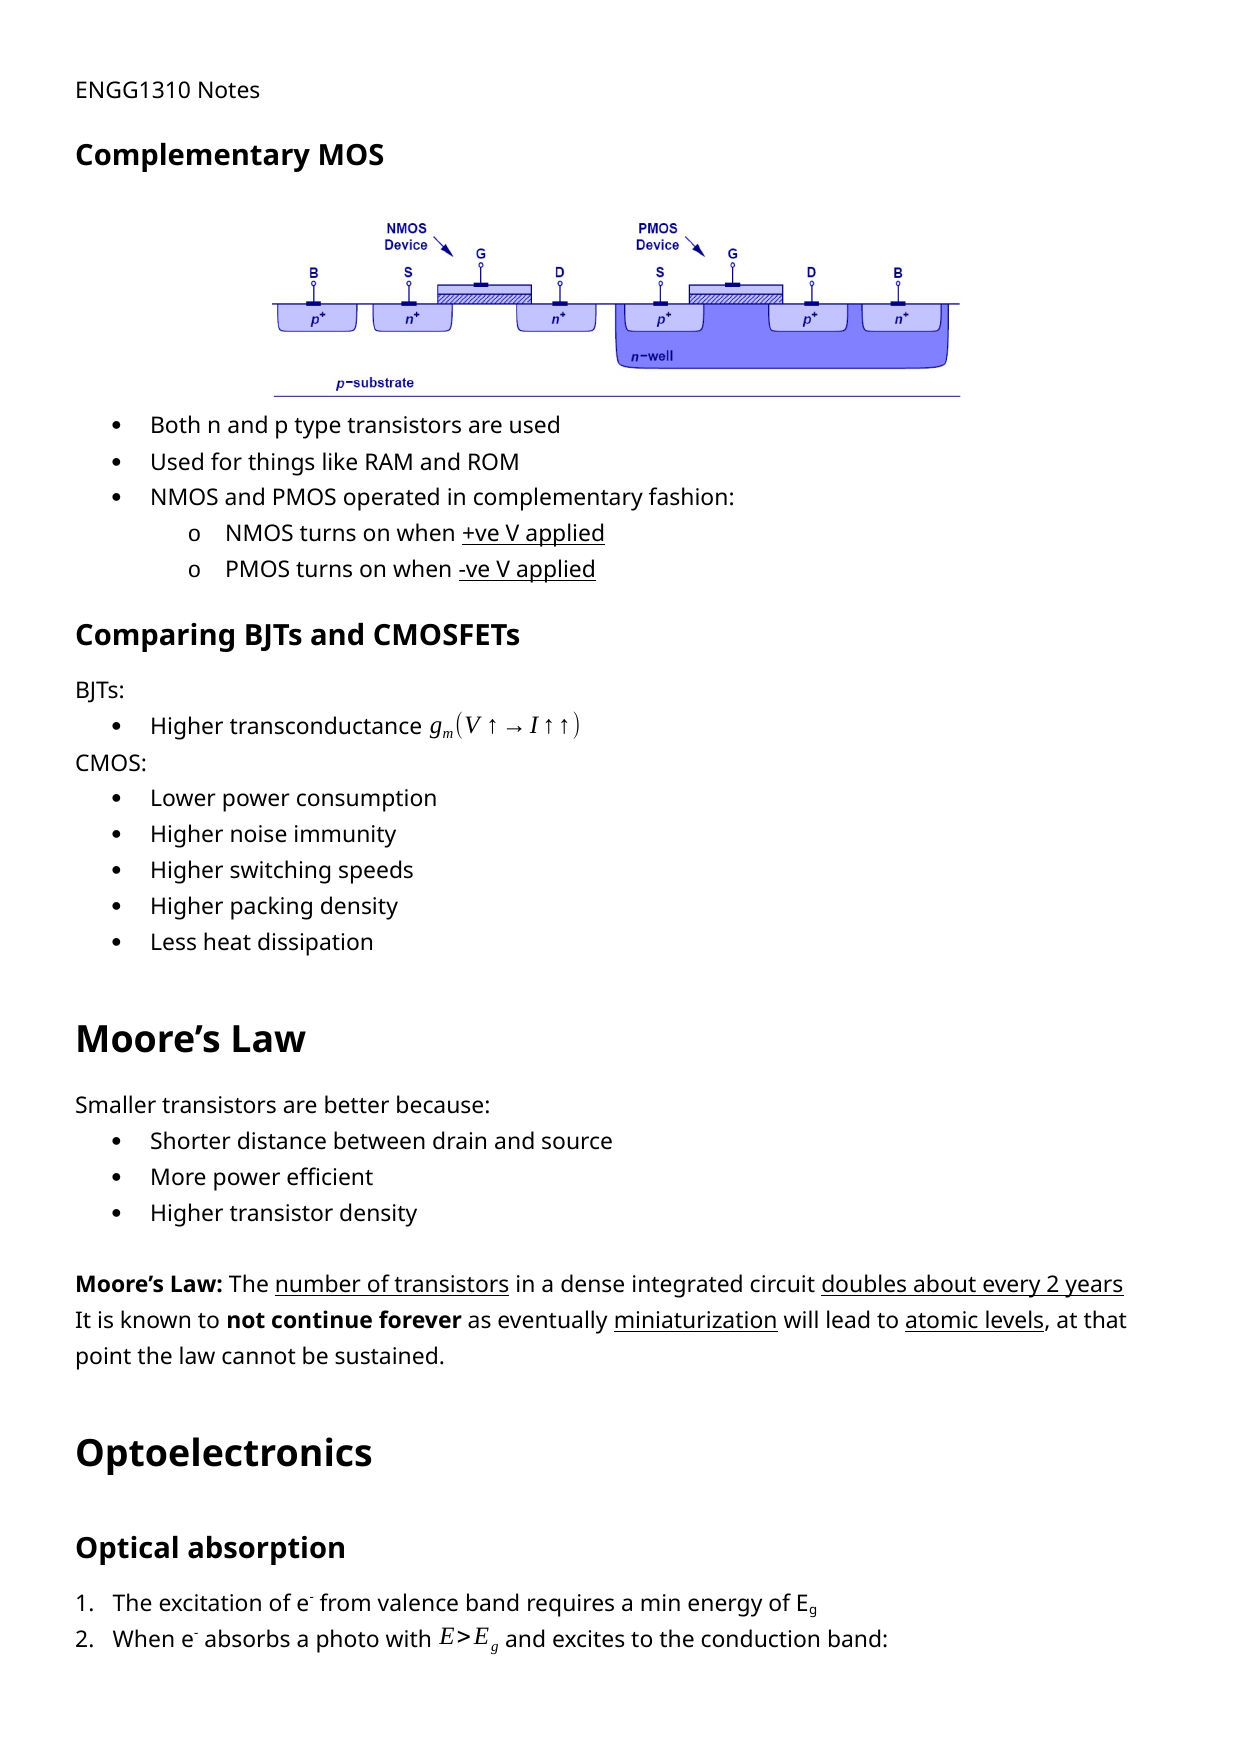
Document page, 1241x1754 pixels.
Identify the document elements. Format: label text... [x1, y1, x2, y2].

list Both n and p type transistors are used [112, 409, 1165, 441]
list More power efficient [112, 1161, 1165, 1192]
subtitle Complementary MOS [75, 134, 1165, 173]
list Higher transconductance [112, 710, 1165, 742]
text It is known to not continue forever as eventually miniaturization will lead to atomic levels, at that point the law cannot be sustained. [75, 1304, 1165, 1371]
subtitle Optoelectronics [75, 1426, 1165, 1477]
list Less heat dissipation [112, 926, 1165, 957]
text CMOS: [75, 746, 1165, 778]
list When e- absorbs a photo with and excites to the conduction band: [75, 1623, 1165, 1654]
list Lower power consumption [112, 782, 1165, 814]
subtitle Comparing BJTs and CMOSFETs [75, 614, 1165, 654]
list Higher switching speeds [112, 854, 1165, 886]
list The excitation of e- from valence band requires a min energy of Eg [75, 1587, 1165, 1618]
text Moore’s Law: The number of transistors in a dense integrated circuit doubles about every 2 years [75, 1268, 1165, 1299]
picture [271, 193, 969, 405]
text Smaller transistors are better because: [75, 1089, 1165, 1120]
list Higher packing density [112, 890, 1165, 921]
subtitle Optical absorption [75, 1528, 1165, 1567]
list NMOS and PMOS operated in complementary fashion: [112, 481, 1165, 513]
list Higher noise immunity [112, 818, 1165, 849]
list Higher transistor density [112, 1196, 1165, 1228]
list PMOS turns on when -ve V applied [187, 553, 1165, 585]
text BJTs: [75, 674, 1165, 705]
list Used for things like RAM and ROM [112, 445, 1165, 477]
list Shorter distance between drain and source [112, 1124, 1165, 1156]
subtitle Moore’s Law [75, 1012, 1165, 1063]
list NMOS turns on when +ve V applied [187, 517, 1165, 549]
